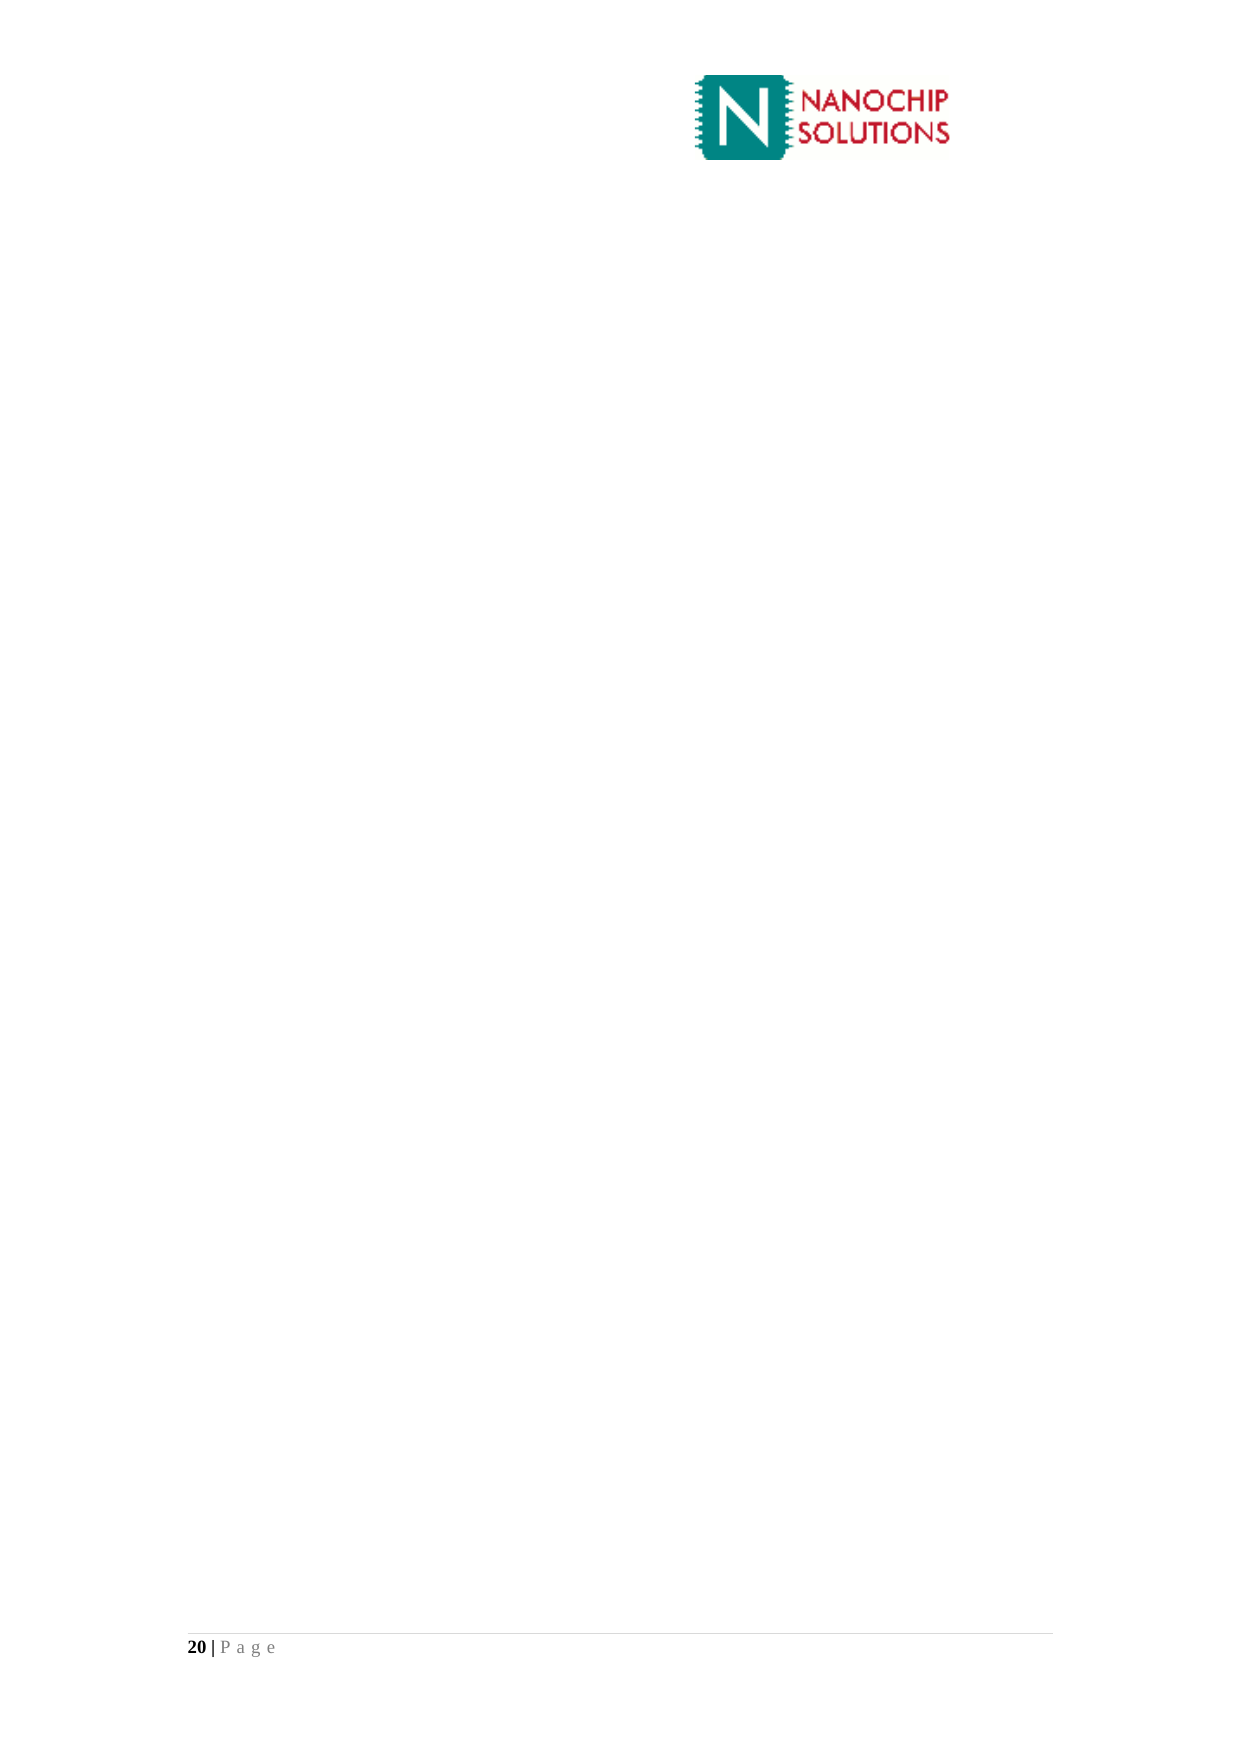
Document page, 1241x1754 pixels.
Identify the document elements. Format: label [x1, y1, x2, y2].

picture [694, 75, 950, 160]
